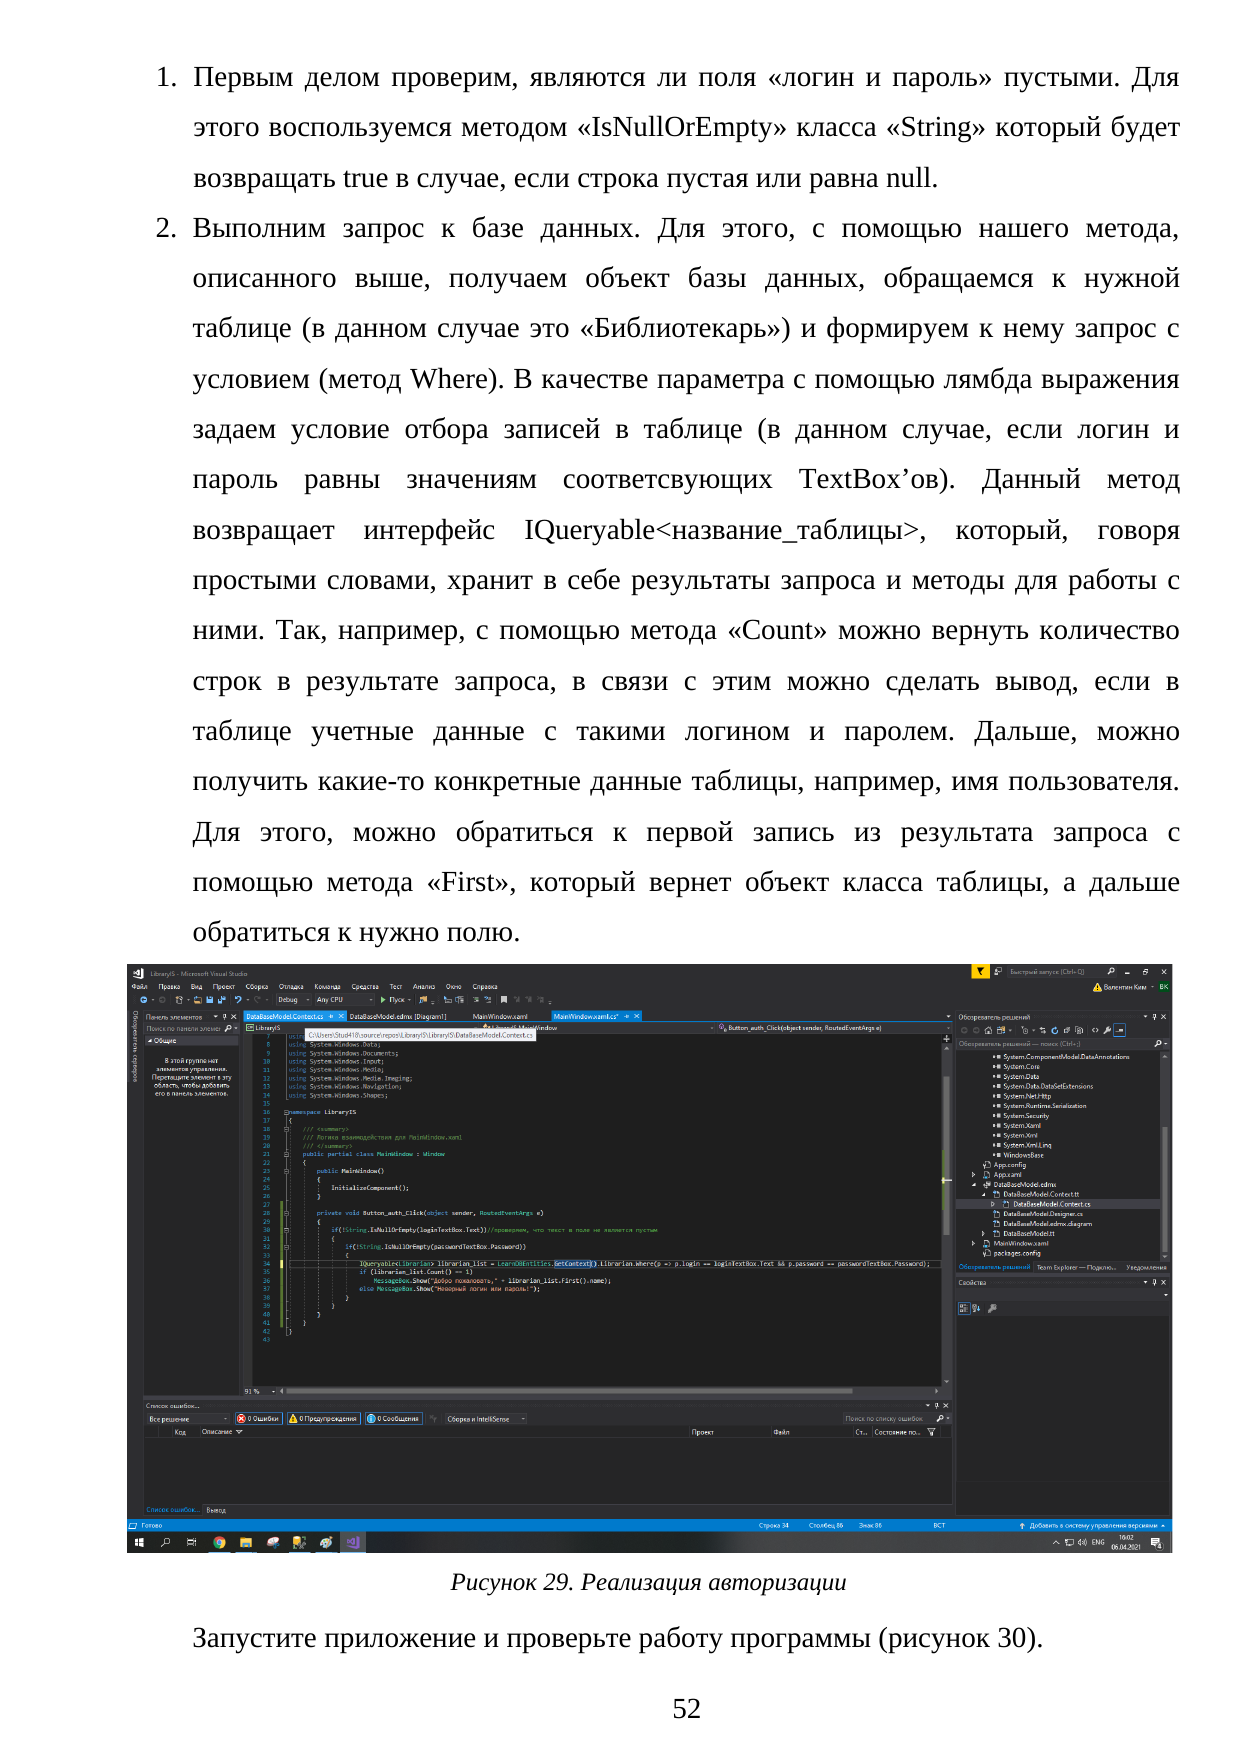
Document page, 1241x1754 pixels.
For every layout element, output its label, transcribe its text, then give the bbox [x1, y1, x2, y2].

text Рисунок 29. Реализация авторизации [118, 1567, 1181, 1595]
list Первым делом проверим, являются ли поля «логин и пароль» пустыми. Для этого воспользуемся методом «IsNullOrEmpty» класса «String» который будет возвращать true в случае, если строка пустая или равна null. [156, 59, 1181, 193]
list Выполним запрос к базе данных. Для этого, с помощью нашего метода, описанного выше, получаем объект базы данных, обращаемся к нужной таблице (в данном случае это «Библиотекарь») и формируем к нему запрос с условием (метод Where). В качестве параметра с помощью лямбда выражения задаем условие отбора записей в таблице (в данном случае, если логин и пароль равны значениям соответсвующих TextBox’ов). Данный метод возвращает интерфейс IQueryable<название_таблицы>, который, говоря простыми словами, хранит в себе результаты запроса и методы для работы с ними. Так, например, с помощью метода «Count» можно вернуть количество строк в результате запроса, в связи с этим можно сделать вывод, если в таблице учетные данные с такими логином и паролем. Дальше, можно получить какие-то конкретные данные таблицы, например, имя пользователя. Для этого, можно обратиться к первой запись из результата запроса с помощью метода «First», который вернет объект класса таблицы, а дальше обратиться к нужно полю. [155, 210, 1181, 948]
text Запустите приложение и проверьте работу программы (рисунок 30). [118, 1621, 1181, 1654]
picture [127, 964, 1173, 1553]
